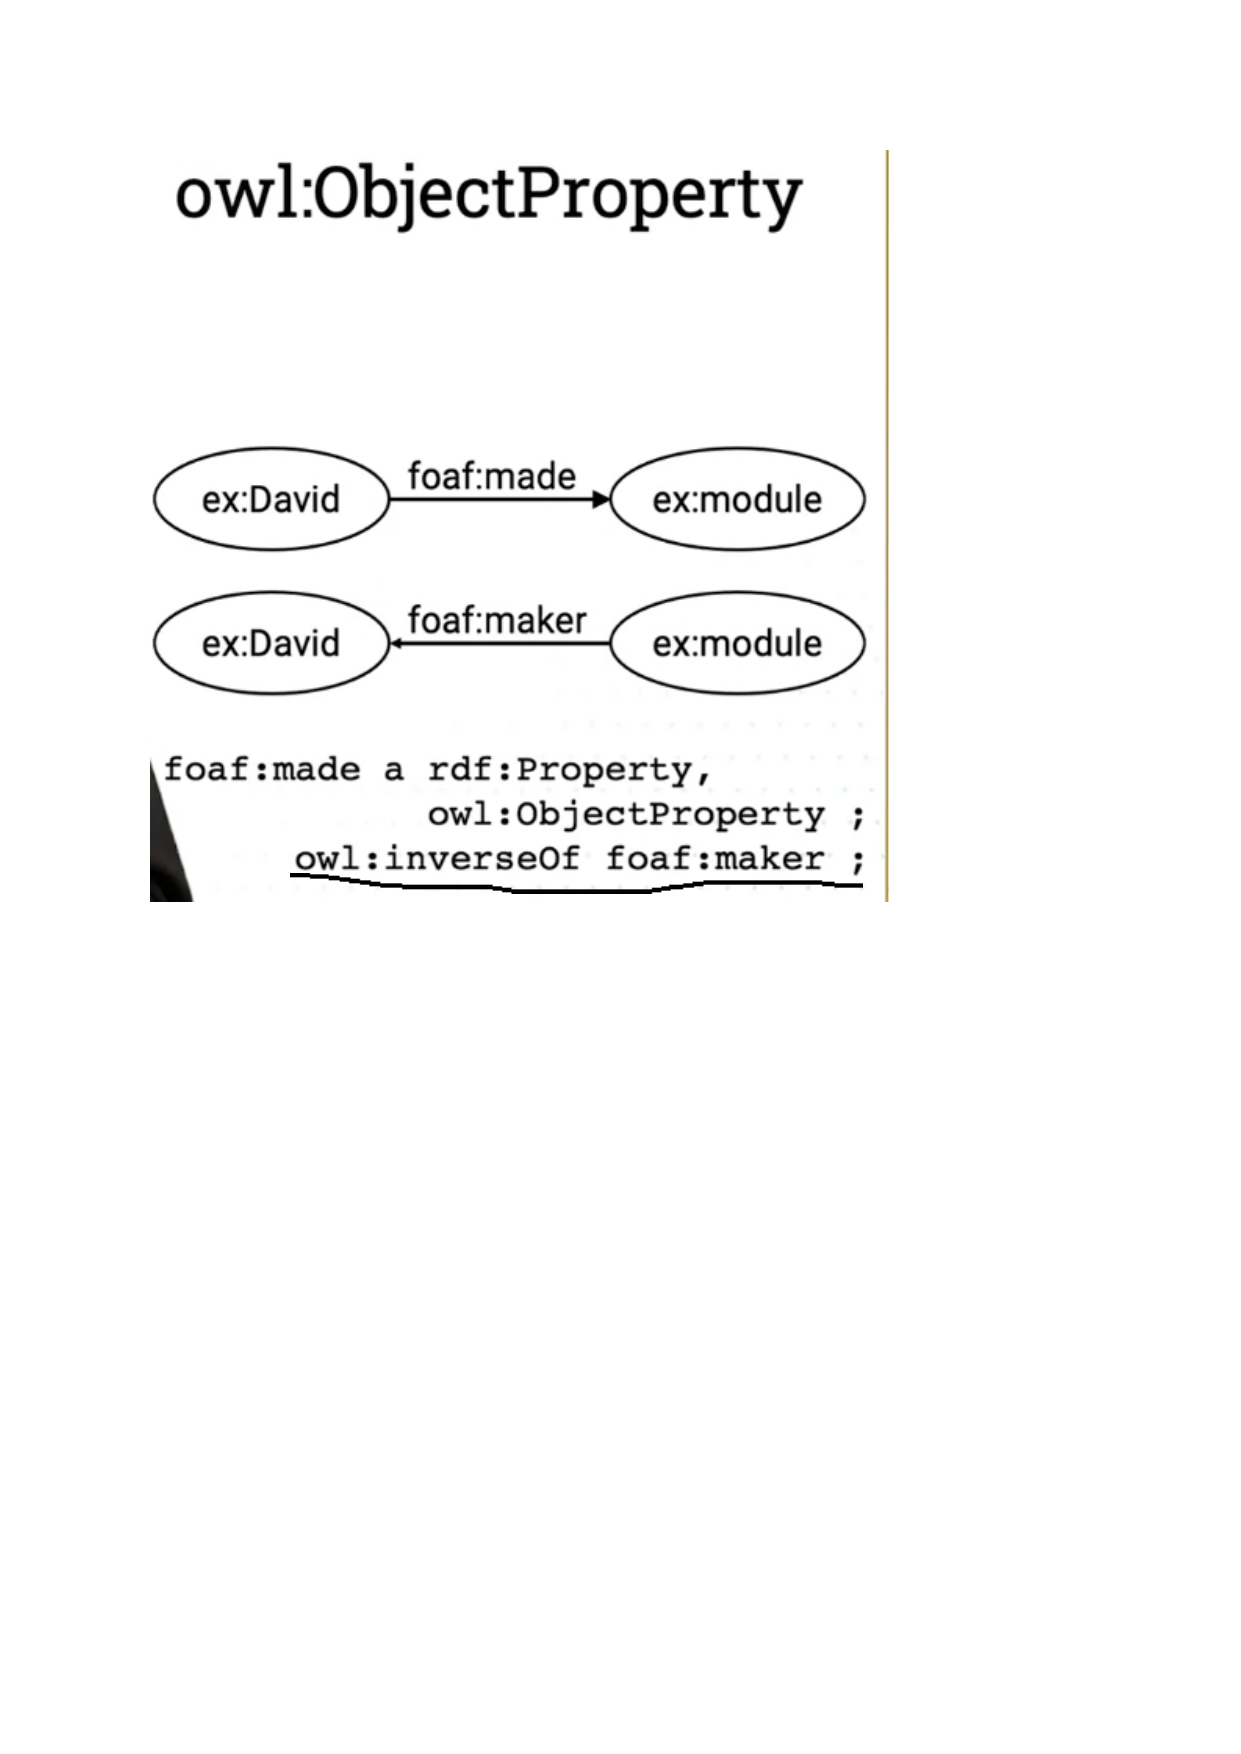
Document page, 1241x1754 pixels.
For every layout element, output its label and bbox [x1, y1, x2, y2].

picture [150, 150, 890, 902]
